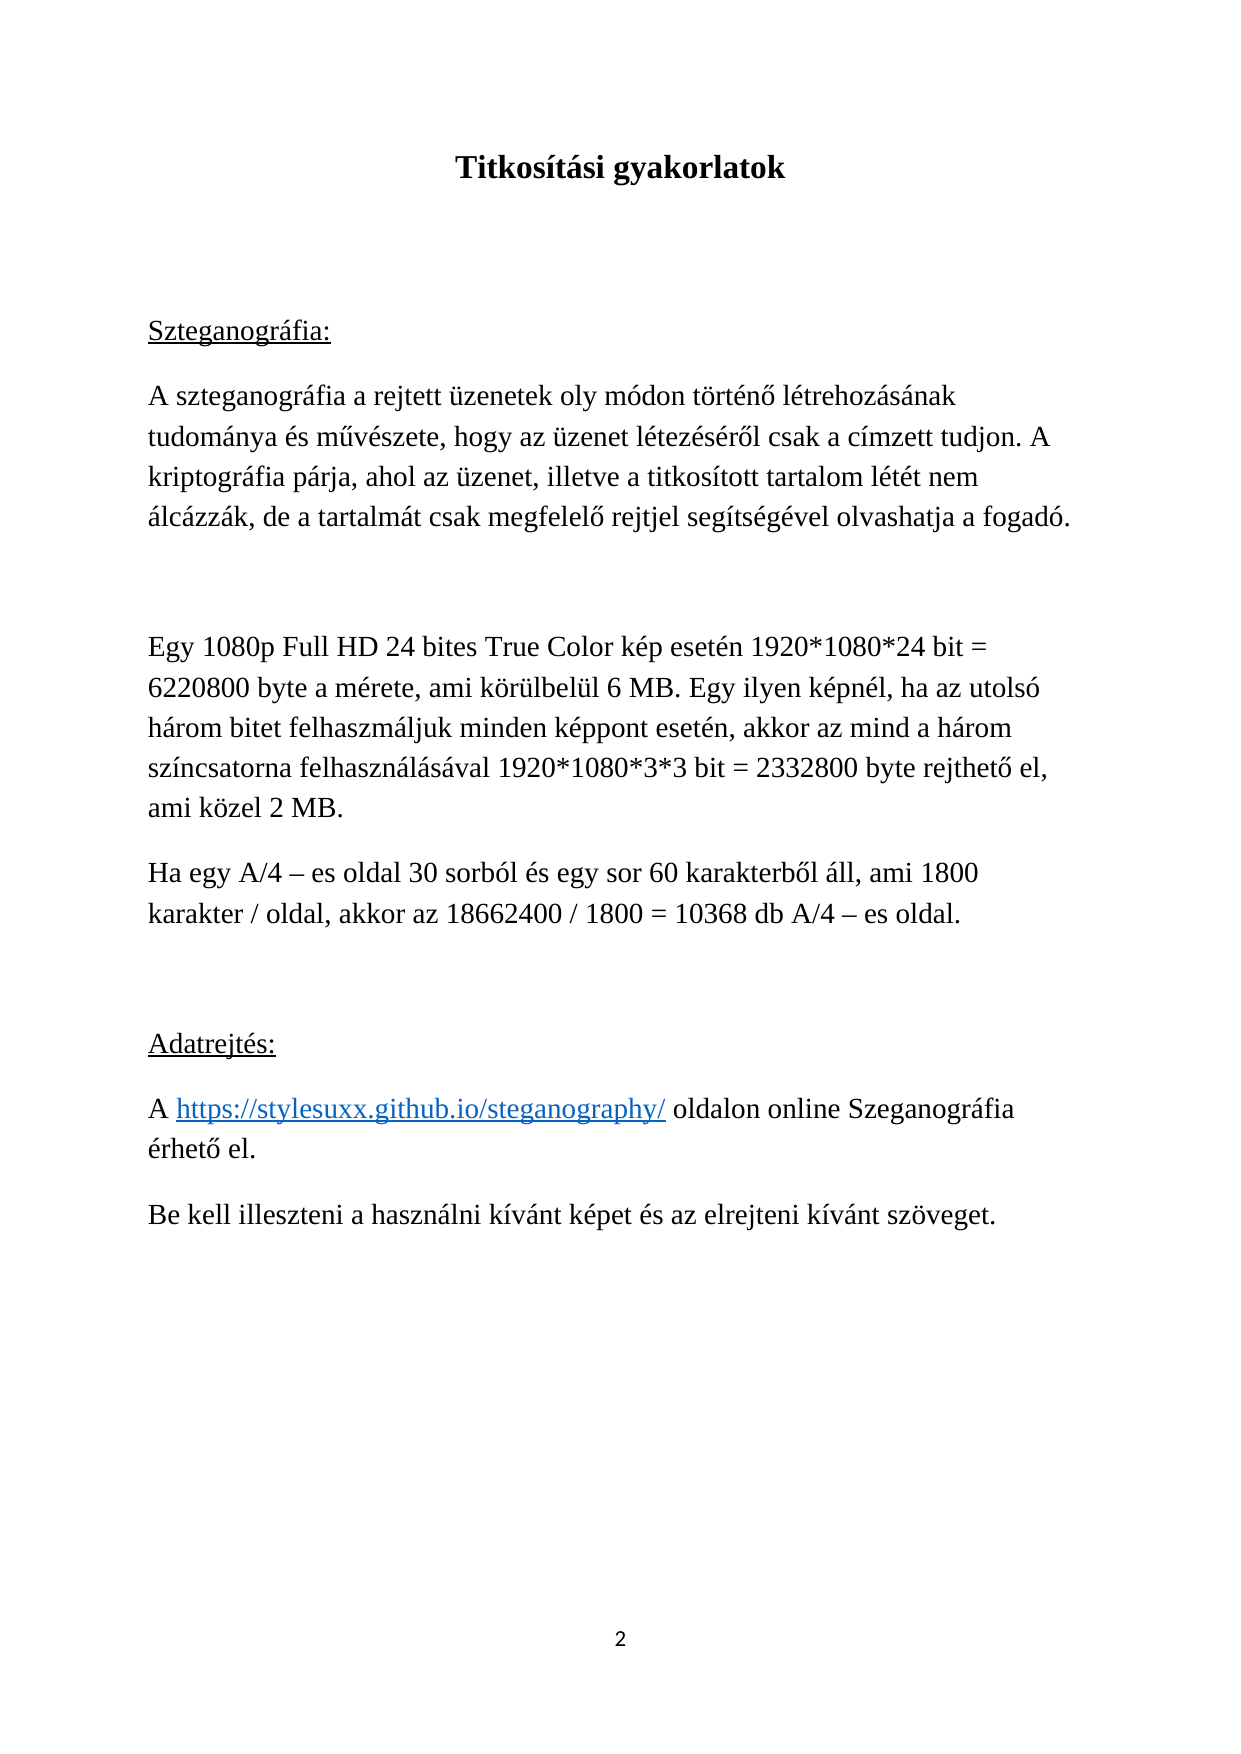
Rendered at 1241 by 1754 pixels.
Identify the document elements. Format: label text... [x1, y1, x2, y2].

text Ha egy A/4 – es oldal 30 sorból és egy sor 60 karakterből áll, ami 1800 karakter / oldal, akkor az 18662400 / 1800 = 10368 db A/4 – es oldal. [148, 856, 1093, 929]
text Be kell illeszteni a használni kívánt képet és az elrejteni kívánt szöveget. [148, 1197, 1093, 1230]
text A szteganográfia a rejtett üzenetek oly módon történő létrehozásának tudománya és művészete, hogy az üzenet létezéséről csak a címzett tudjon. A kriptográfia párja, ahol az üzenet, illetve a titkosított tartalom létét nem álcázzák, de a tartalmát csak megfelelő rejtjel segítségével olvashatja a fogadó. [148, 378, 1093, 533]
text Titkosítási gyakorlatok [148, 148, 1093, 186]
text A https://stylesuxx.github.io/steganography/ oldalon online Szeganográfia érhető el. [148, 1091, 1093, 1165]
text Egy 1080p Full HD 24 bites True Color kép esetén 1920*1080*24 bit = 6220800 byte a mérete, ami körülbelül 6 MB. Egy ilyen képnél, ha az utolsó három bitet felhaszmáljuk minden képpont esetén, akkor az mind a három színcsatorna felhasználásával 1920*1080*3*3 bit = 2332800 byte rejthető el, ami közel 2 MB. [148, 629, 1093, 824]
text Szteganográfia: [148, 313, 1093, 347]
text Adatrejtés: [148, 1026, 1093, 1060]
